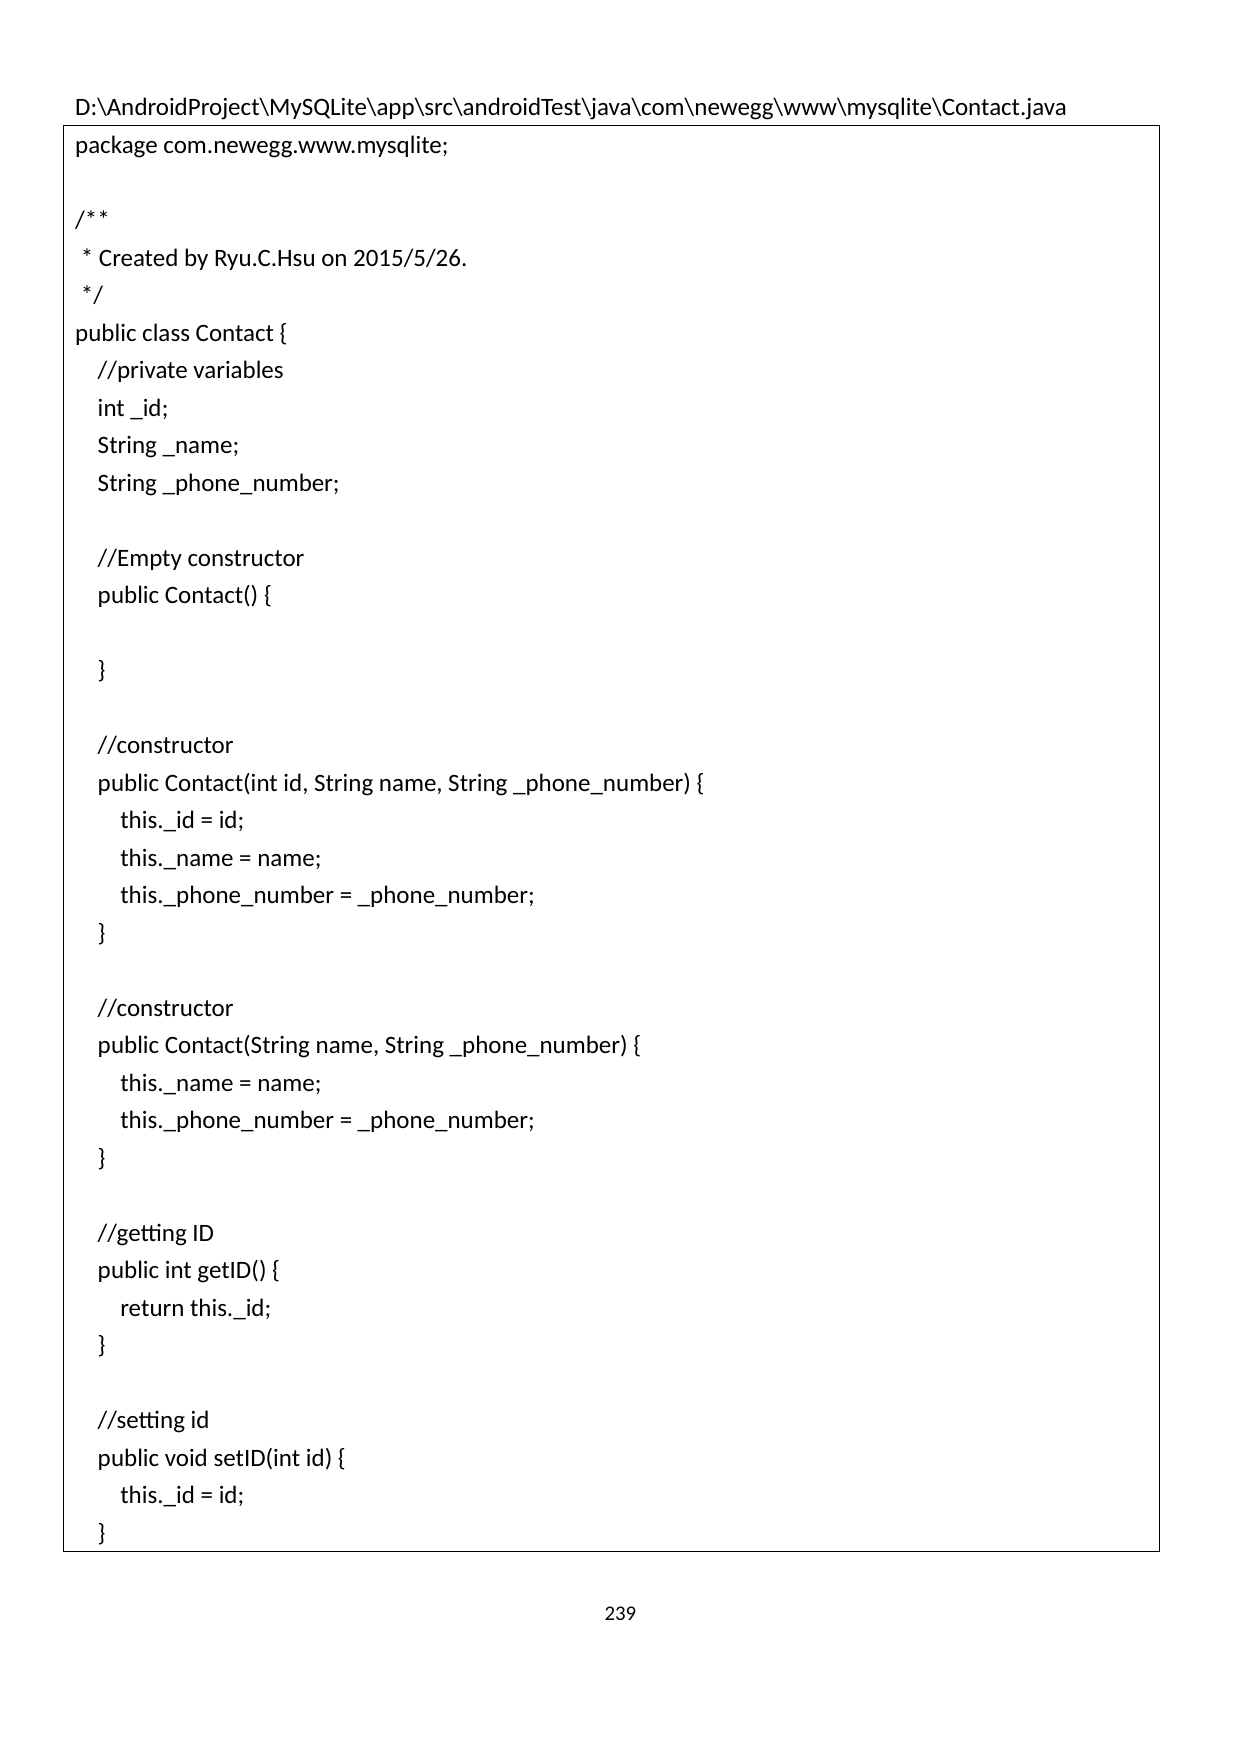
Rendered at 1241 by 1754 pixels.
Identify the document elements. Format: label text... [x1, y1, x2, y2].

text D:\AndroidProject\MySQLite\app\src\androidTest\java\com\newegg\www\mysqlite\Contact.java [75, 87, 1165, 125]
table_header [64, 126, 1159, 1551]
